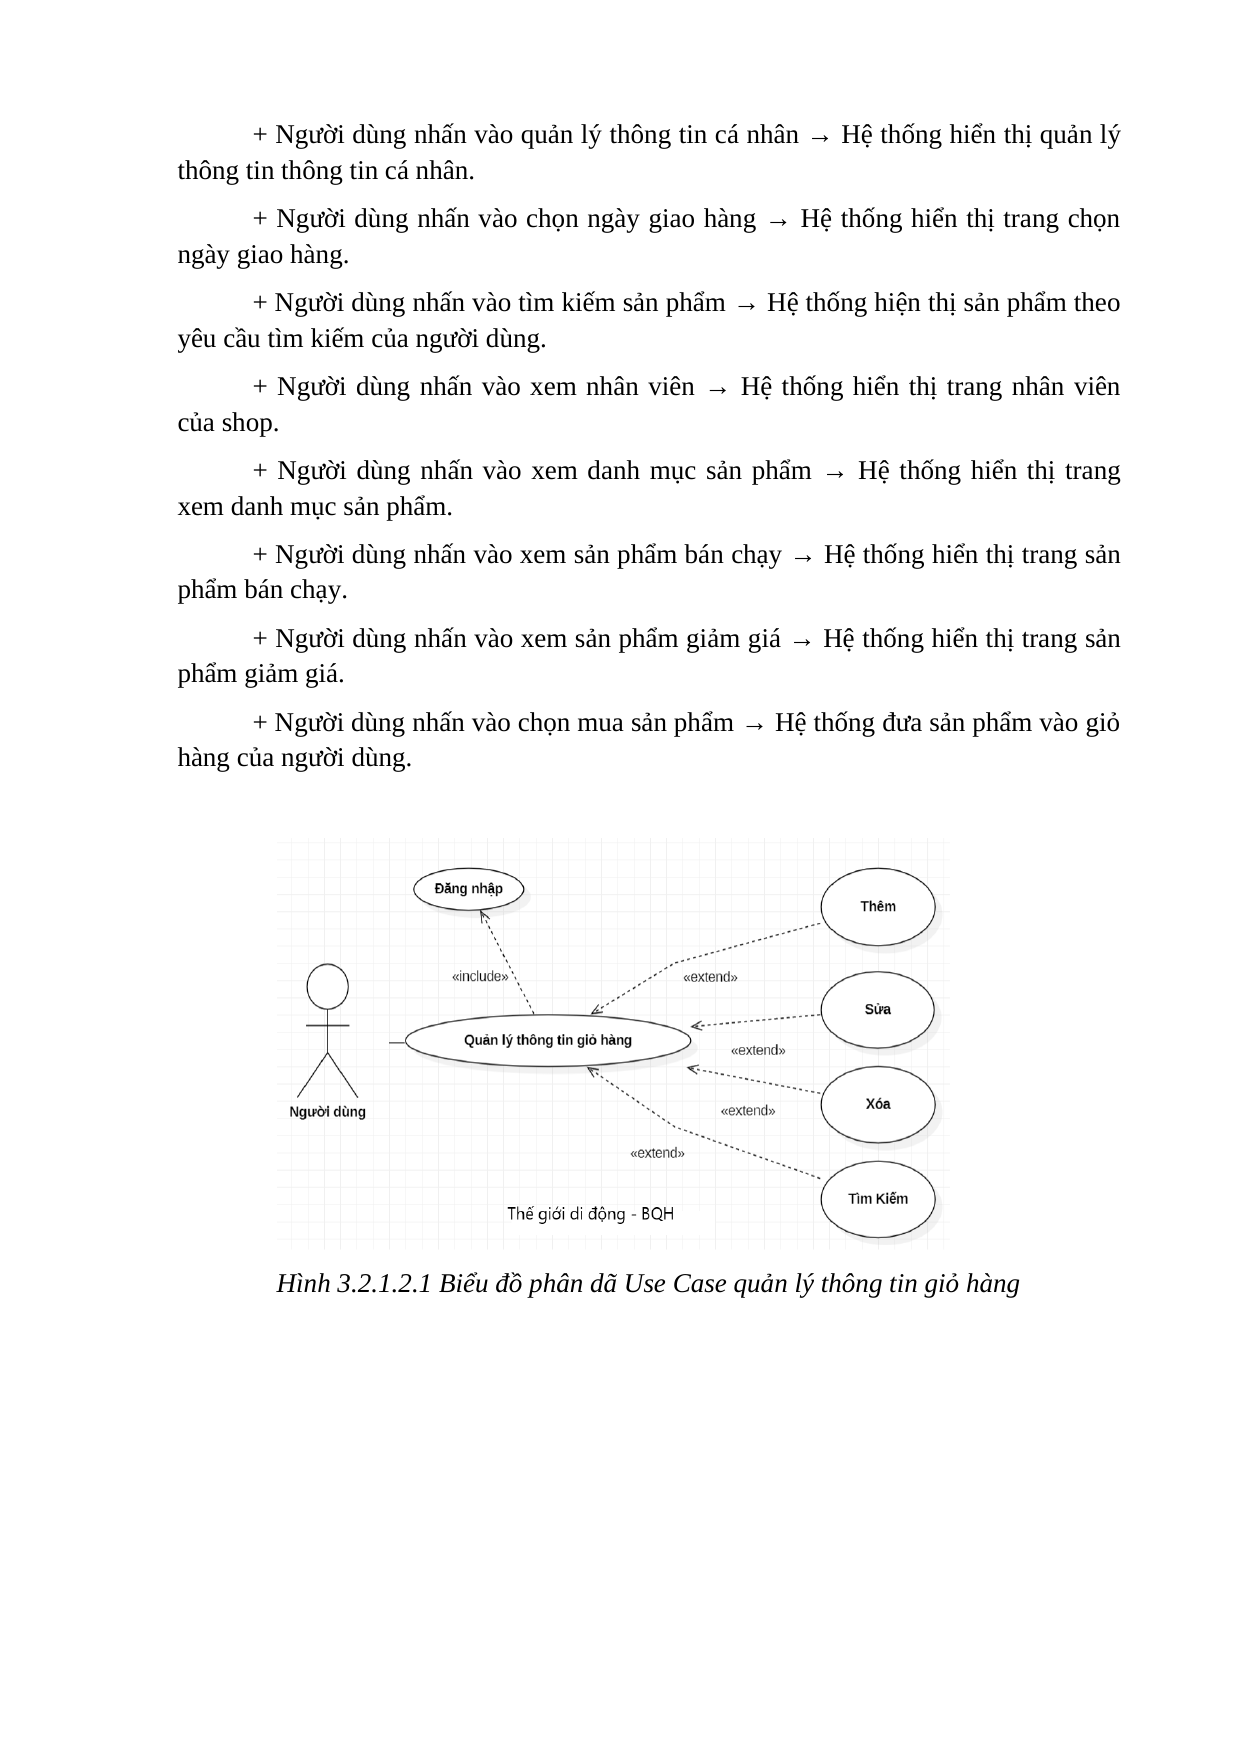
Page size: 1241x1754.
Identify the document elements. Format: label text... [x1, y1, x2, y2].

text + Người dùng nhấn vào tìm kiếm sản phẩm → Hệ thống hiện thị sản phẩm theo yêu cầu tìm kiếm của người dùng. [177, 286, 1122, 353]
text + Người dùng nhấn vào quản lý thông tin cá nhân → Hệ thống hiển thị quản lý thông tin thông tin cá nhân. [177, 118, 1122, 185]
picture [177, 838, 1049, 1250]
text Hình 3.2.1.2.1 Biểu đồ phân dã Use Case quản lý thông tin giỏ hàng [177, 1267, 1122, 1298]
text + Người dùng nhấn vào chọn mua sản phẩm → Hệ thống đưa sản phẩm vào giỏ hàng của người dùng. [177, 706, 1122, 773]
text + Người dùng nhấn vào xem nhân viên → Hệ thống hiển thị trang nhân viên của shop. [177, 370, 1122, 437]
text + Người dùng nhấn vào xem danh mục sản phẩm → Hệ thống hiển thị trang xem danh mục sản phẩm. [177, 454, 1122, 521]
text + Người dùng nhấn vào xem sản phẩm bán chạy → Hệ thống hiển thị trang sản phẩm bán chạy. [177, 538, 1122, 605]
text + Người dùng nhấn vào xem sản phẩm giảm giá → Hệ thống hiển thị trang sản phẩm giảm giá. [177, 622, 1122, 689]
text + Người dùng nhấn vào chọn ngày giao hàng → Hệ thống hiển thị trang chọn ngày giao hàng. [177, 202, 1122, 269]
